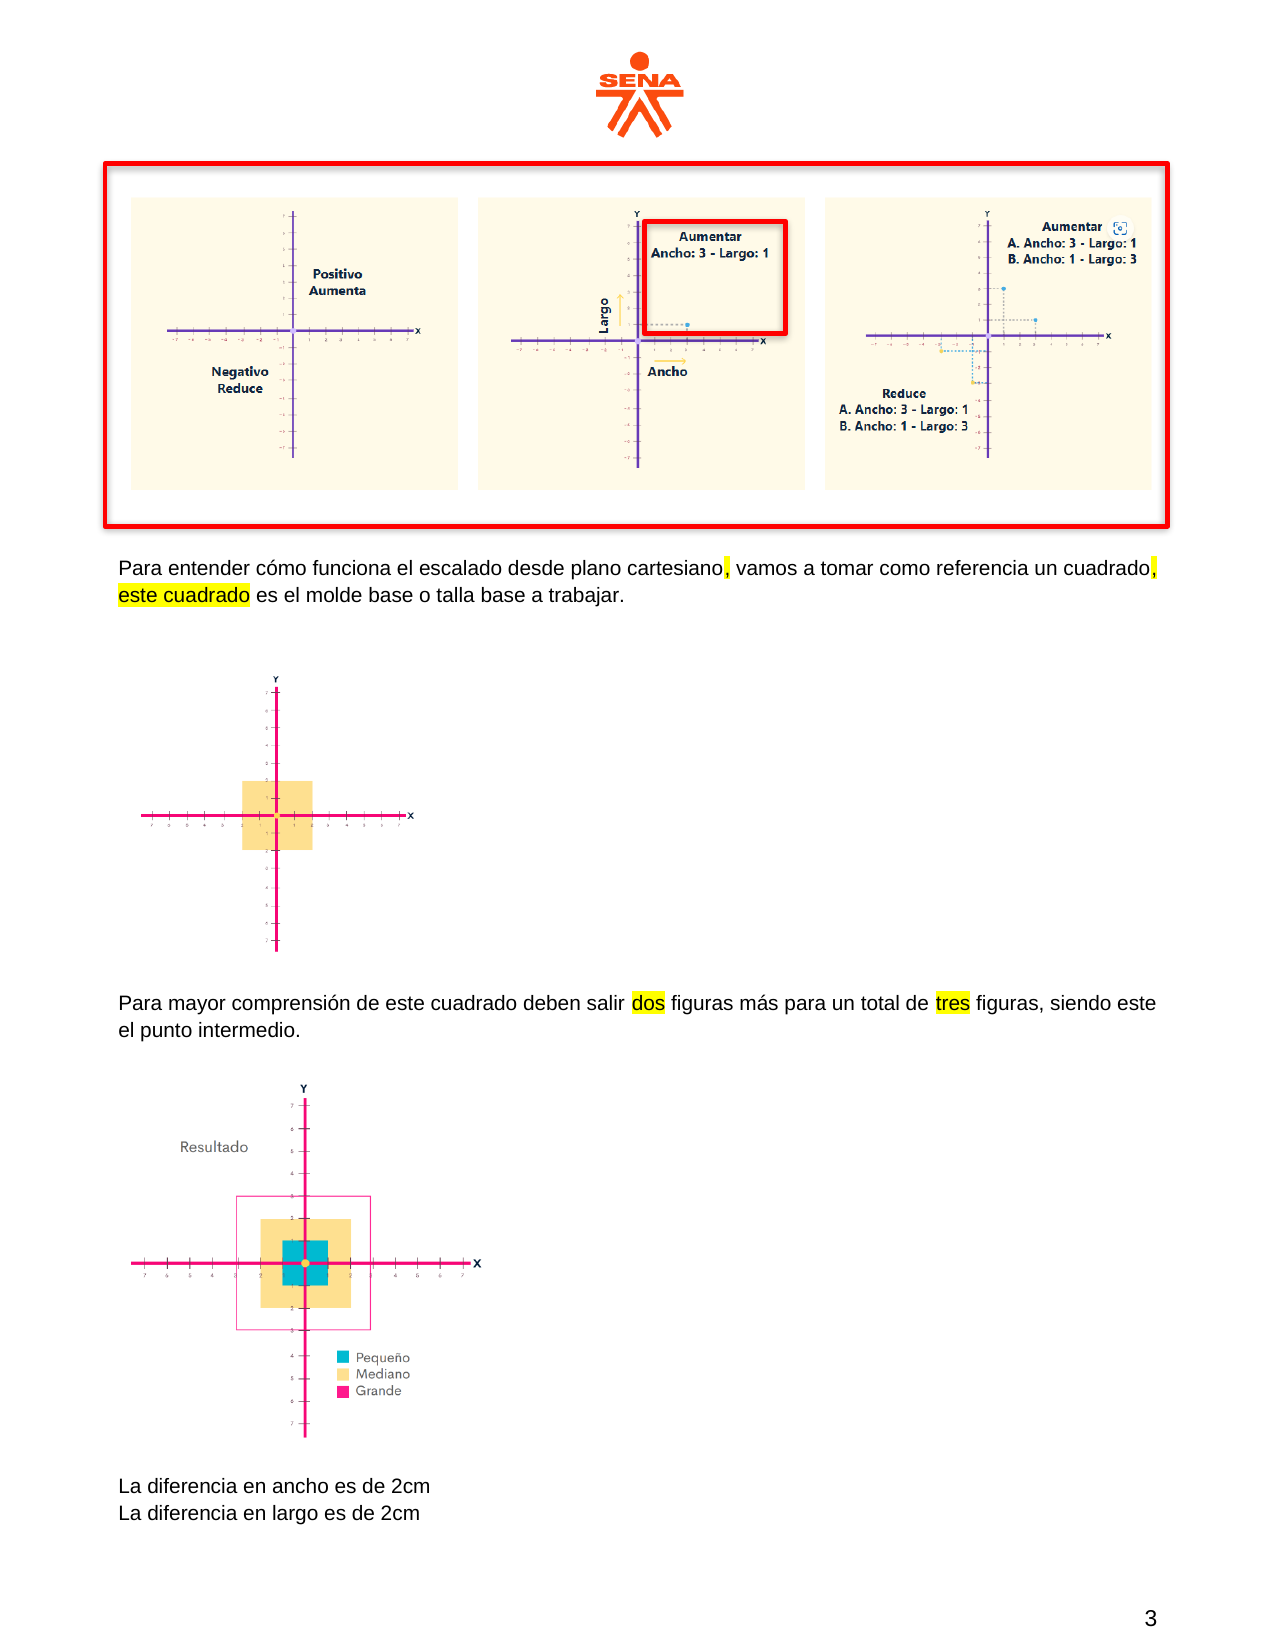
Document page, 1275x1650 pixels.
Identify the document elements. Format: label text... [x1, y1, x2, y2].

text Para mayor comprensión de este cuadrado deben salir dos figuras más para un total de tres figuras, siendo este el punto intermedio. [118, 991, 1157, 1042]
picture [118, 1073, 496, 1446]
picture [585, 48, 690, 142]
text La diferencia en ancho es de 2cm [118, 1473, 1157, 1497]
picture [118, 638, 431, 964]
picture [118, 177, 1157, 501]
text Para entender cómo funciona el escalado desde plano cartesiano, vamos a tomar como referencia un cuadrado, este cuadrado es el molde base o talla base a trabajar. [118, 556, 1157, 607]
text La diferencia en largo es de 2cm [118, 1501, 1157, 1525]
